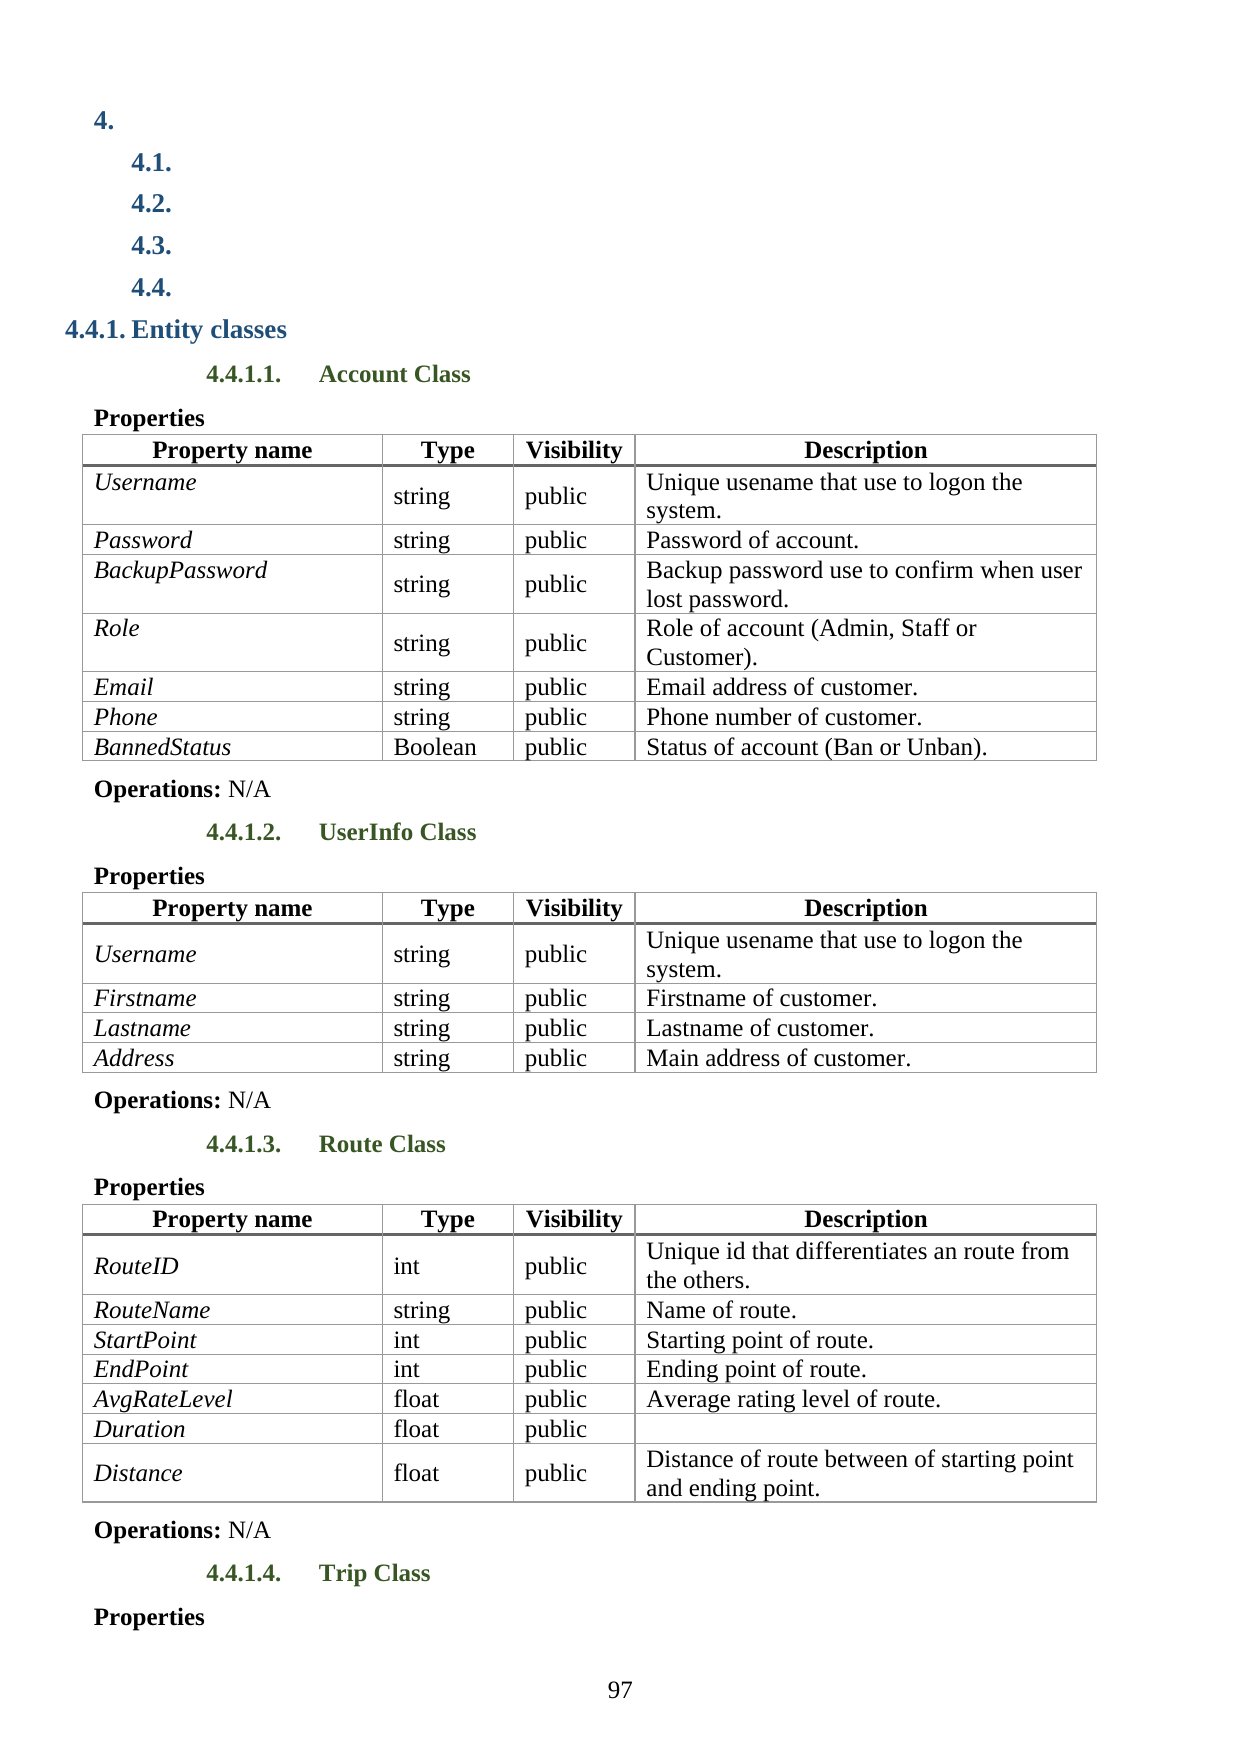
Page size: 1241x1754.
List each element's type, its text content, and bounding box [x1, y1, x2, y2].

subtitle Entity classes [126, 313, 1146, 344]
table_cell RouteName [83, 1295, 382, 1324]
table_cell public [514, 672, 634, 701]
table_cell string [383, 702, 513, 731]
text Properties [94, 403, 1146, 431]
text Properties [94, 861, 1146, 890]
subtitle Route Class [206, 1129, 1146, 1158]
table_cell Password of account. [636, 525, 1096, 554]
table_cell string [383, 614, 513, 671]
table_cell int [383, 1355, 513, 1383]
table_cell string [383, 467, 513, 524]
text Operations: N/A [94, 1085, 1146, 1114]
table_cell public [514, 555, 634, 612]
table_cell Unique id that differentiates an route from the others. [636, 1236, 1096, 1294]
table_cell Unique usename that use to logon the system. [636, 467, 1096, 524]
table_cell float [383, 1444, 513, 1501]
table_cell Main address of customer. [636, 1043, 1096, 1072]
table_cell string [383, 1013, 513, 1042]
subtitle UserInfo Class [206, 817, 1146, 846]
table_cell Firstname of customer. [636, 984, 1096, 1012]
table_cell public [514, 1043, 634, 1072]
table_cell public [514, 984, 634, 1012]
table_cell EndPoint [83, 1355, 382, 1383]
table_header Property name [83, 1205, 382, 1233]
table_cell public [514, 1414, 634, 1443]
table_cell Average rating level of route. [636, 1384, 1096, 1413]
text Operations: N/A [94, 774, 1146, 803]
table_cell Lastname [83, 1013, 382, 1042]
text Properties [94, 1602, 1146, 1631]
table_cell Ending point of route. [636, 1355, 1096, 1383]
table_cell Unique usename that use to logon the system. [636, 925, 1096, 982]
table_cell string [383, 984, 513, 1012]
table_header Type [383, 435, 513, 463]
table_cell public [514, 467, 634, 524]
table_cell Phone [83, 702, 382, 731]
table_cell Role [83, 614, 382, 671]
table_cell RouteID [83, 1236, 382, 1294]
table_cell string [383, 555, 513, 612]
text Operations: N/A [94, 1515, 1146, 1544]
table_cell string [383, 925, 513, 982]
table_cell Distance [83, 1444, 382, 1501]
table_header Visibility [514, 1205, 634, 1233]
table_cell string [383, 1043, 513, 1072]
table_cell public [514, 525, 634, 554]
table_cell Email address of customer. [636, 672, 1096, 701]
table_cell BackupPassword [83, 555, 382, 612]
table_cell Firstname [83, 984, 382, 1012]
table_cell public [514, 1236, 634, 1294]
table_cell Role of account (Admin, Staff or Customer). [636, 614, 1096, 671]
table_cell BannedStatus [83, 732, 382, 760]
table_cell Username [83, 467, 382, 524]
table_cell public [514, 614, 634, 671]
text Properties [94, 1172, 1146, 1201]
table_header Visibility [514, 435, 634, 463]
table_cell string [383, 672, 513, 701]
table_header Visibility [514, 893, 634, 922]
table_cell int [383, 1236, 513, 1294]
table_cell float [383, 1384, 513, 1413]
table_cell [636, 1414, 1096, 1443]
table_cell Name of route. [636, 1295, 1096, 1324]
table_cell public [514, 1444, 634, 1501]
table_cell float [383, 1414, 513, 1443]
table_cell Address [83, 1043, 382, 1072]
table_cell string [383, 1295, 513, 1324]
table_cell Lastname of customer. [636, 1013, 1096, 1042]
table_cell Duration [83, 1414, 382, 1443]
table_cell public [514, 1013, 634, 1042]
subtitle Trip Class [206, 1558, 1146, 1587]
table_cell Username [83, 925, 382, 982]
table_cell Distance of route between of starting point and ending point. [636, 1444, 1096, 1501]
table_cell Backup password use to confirm when user lost password. [636, 555, 1096, 612]
table_cell Starting point of route. [636, 1325, 1096, 1353]
table_cell public [514, 1355, 634, 1383]
table_cell int [383, 1325, 513, 1353]
table_cell public [514, 1325, 634, 1353]
table_header Type [383, 1205, 513, 1233]
table_header Type [383, 893, 513, 922]
table_cell StartPoint [83, 1325, 382, 1353]
table_cell public [514, 732, 634, 760]
table_cell public [514, 1295, 634, 1324]
table_cell public [514, 925, 634, 982]
table_header Description [636, 893, 1096, 922]
table_header Description [636, 435, 1096, 463]
table_header Property name [83, 435, 382, 463]
table_cell Status of account (Ban or Unban). [636, 732, 1096, 760]
table_header Property name [83, 893, 382, 922]
table_cell Boolean [383, 732, 513, 760]
table_cell Password [83, 525, 382, 554]
table_cell public [514, 702, 634, 731]
table_cell string [383, 525, 513, 554]
table_cell Email [83, 672, 382, 701]
subtitle Account Class [206, 359, 1146, 388]
table_cell Phone number of customer. [636, 702, 1096, 731]
table_cell public [514, 1384, 634, 1413]
table_header Description [636, 1205, 1096, 1233]
table_cell AvgRateLevel [83, 1384, 382, 1413]
